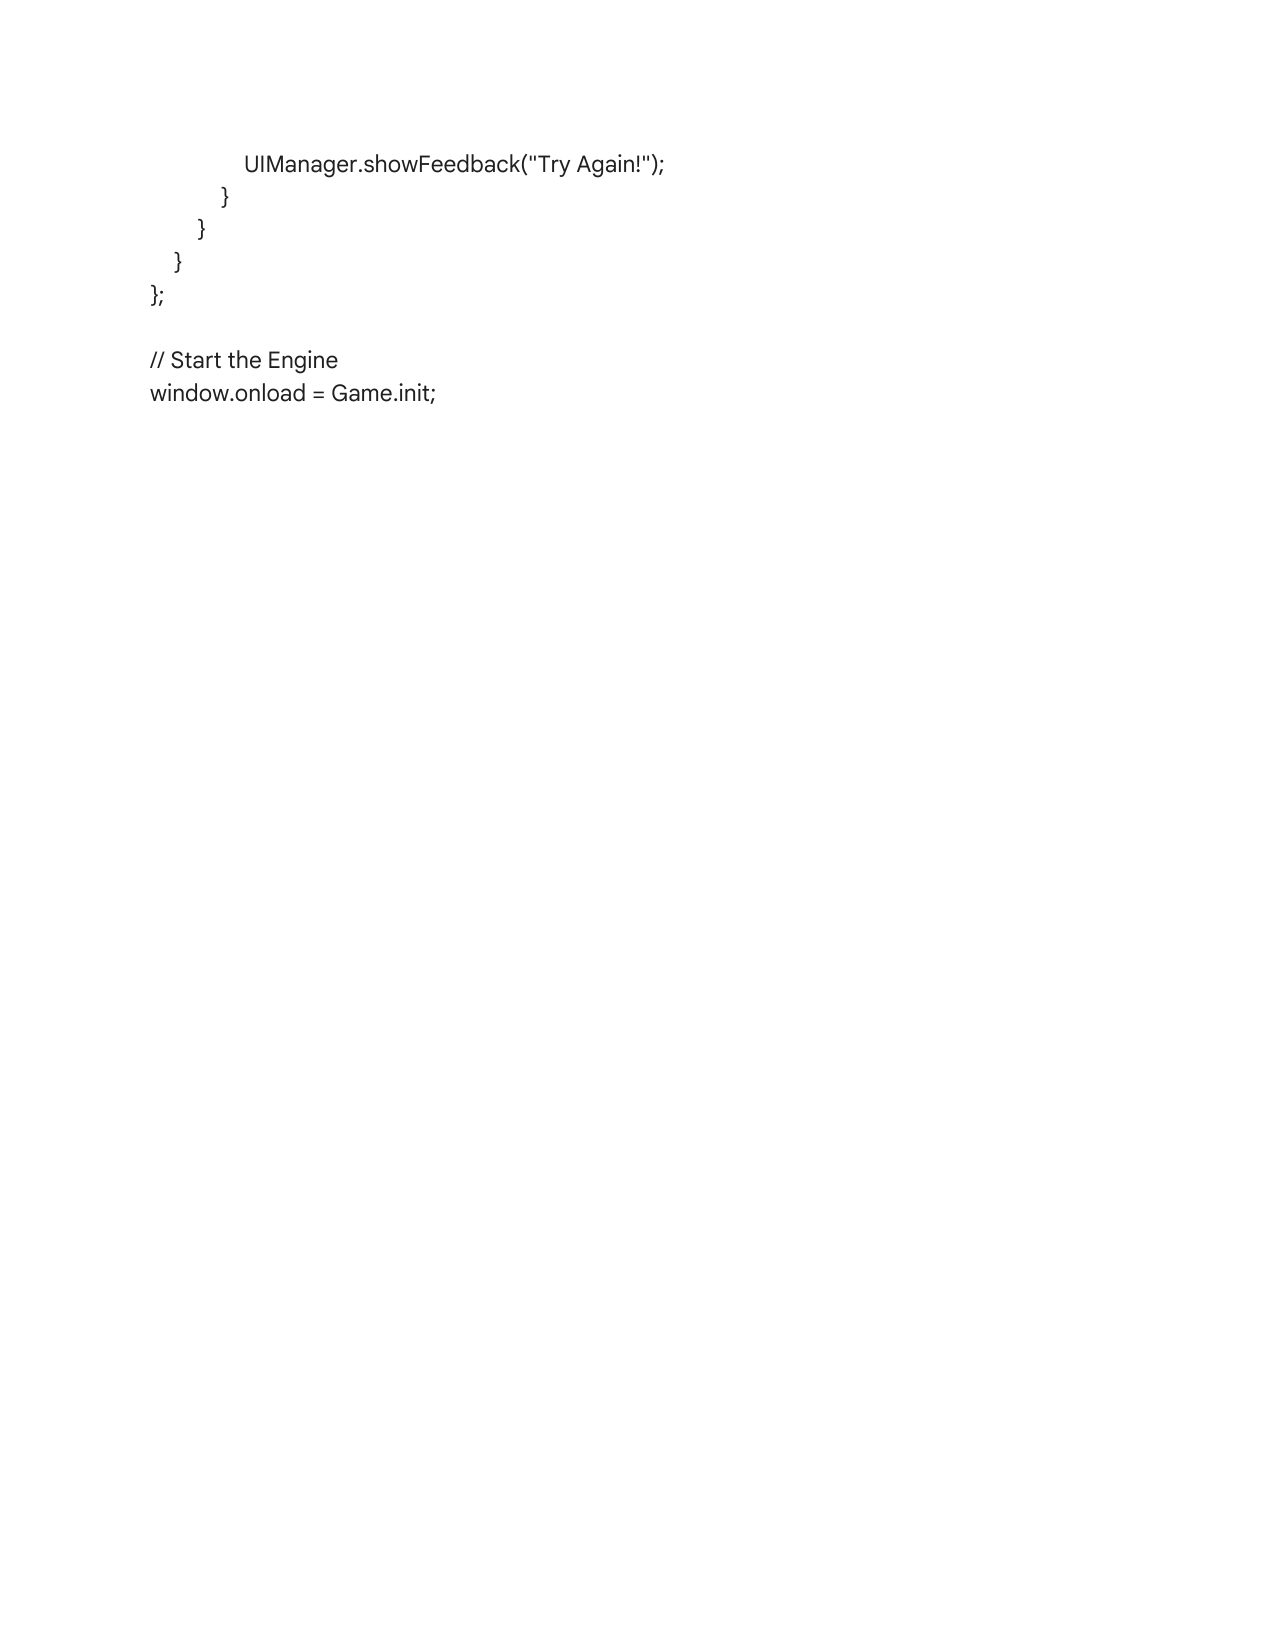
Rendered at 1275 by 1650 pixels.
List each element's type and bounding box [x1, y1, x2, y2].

text [150, 150, 1125, 438]
